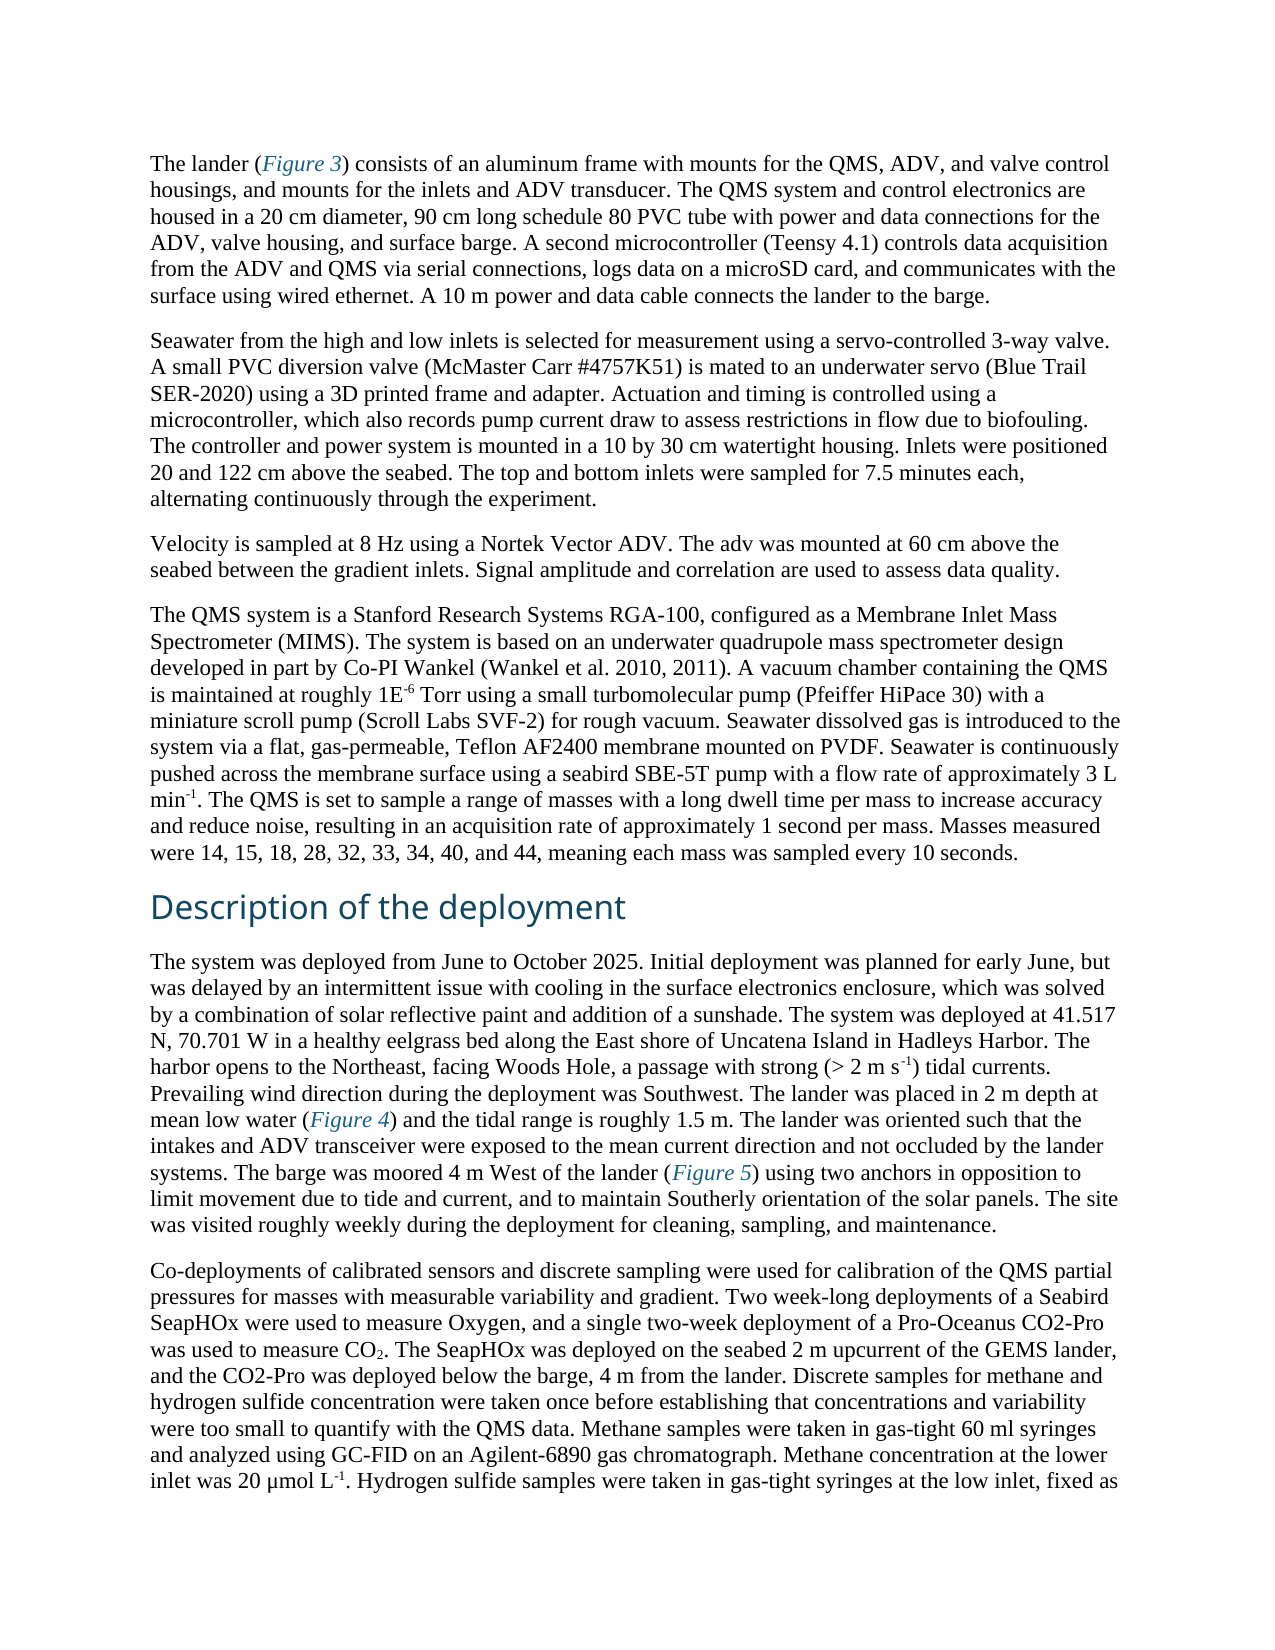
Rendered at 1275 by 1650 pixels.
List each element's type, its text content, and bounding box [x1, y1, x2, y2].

text Seawater from the high and low inlets is selected for measurement using a servo-controlled 3-way valve. A small PVC diversion valve (McMaster Carr #4757K51) is mated to an underwater servo (Blue Trail SER-2020) using a 3D printed frame and adapter. Actuation and timing is controlled using a microcontroller, which also records pump current draw to assess restrictions in flow due to biofouling. The controller and power system is mounted in a 10 by 30 cm watertight housing. Inlets were positioned 20 and 122 cm above the seabed. The top and bottom inlets were sampled for 7.5 minutes each, alternating continuously through the experiment. [150, 327, 1125, 511]
text Velocity is sampled at 8 Hz using a Nortek Vector ADV. The adv was mounted at 60 cm above the seabed between the gradient inlets. Signal amplitude and correlation are used to assess data quality. [150, 530, 1125, 583]
text The lander (Figure 3) consists of an aluminum frame with mounts for the QMS, ADV, and valve control housings, and mounts for the inlets and ADV transducer. The QMS system and control electronics are housed in a 20 cm diameter, 90 cm long schedule 80 PVC tube with power and data connections for the ADV, valve housing, and surface barge. A second microcontroller (Teensy 4.1) controls data acquisition from the ADV and QMS via serial connections, logs data on a microSD card, and communicates with the surface using wired ethernet. A 10 m power and data cable connects the lander to the barge. [150, 150, 1125, 308]
subtitle Description of the deployment [150, 884, 1125, 929]
text The QMS system is a Stanford Research Systems RGA-100, configured as a Membrane Inlet Mass Spectrometer (MIMS). The system is based on an underwater quadrupole mass spectrometer design developed in part by Co-PI Wankel (Wankel et al. 2010, 2011). A vacuum chamber containing the QMS is maintained at roughly 1E-6 Torr using a small turbomolecular pump (Pfeiffer HiPace 30) with a miniature scroll pump (Scroll Labs SVF-2) for rough vacuum. Seawater dissolved gas is introduced to the system via a flat, gas-permeable, Teflon AF2400 membrane mounted on PVDF. Seawater is continuously pushed across the membrane surface using a seabird SBE-5T pump with a flow rate of approximately 3 L min-1. The QMS is set to sample a range of masses with a long dwell time per mass to increase accuracy and reduce noise, resulting in an acquisition rate of approximately 1 second per mass. Masses measured were 14, 15, 18, 28, 32, 33, 34, 40, and 44, meaning each mass was sampled every 10 seconds. [150, 602, 1125, 865]
text The system was deployed from June to October 2025. Initial deployment was planned for early June, but was delayed by an intermittent issue with cooling in the surface electronics enclosure, which was solved by a combination of solar reflective paint and addition of a sunshade. The system was deployed at 41.517 N, 70.701 W in a healthy eelgrass bed along the East shore of Uncatena Island in Hadleys Harbor. The harbor opens to the Northeast, facing Woods Hole, a passage with strong (> 2 m s-1) tidal currents. Prevailing wind direction during the deployment was Southwest. The lander was placed in 2 m depth at mean low water (Figure 4) and the tidal range is roughly 1.5 m. The lander was oriented such that the intakes and ADV transceiver were exposed to the mean current direction and not occluded by the lander systems. The barge was moored 4 m West of the lander (Figure 5) using two anchors in opposition to limit movement due to tide and current, and to maintain Southerly orientation of the solar panels. The site was visited roughly weekly during the deployment for cleaning, sampling, and maintenance. [150, 948, 1125, 1238]
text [150, 1257, 1125, 1494]
